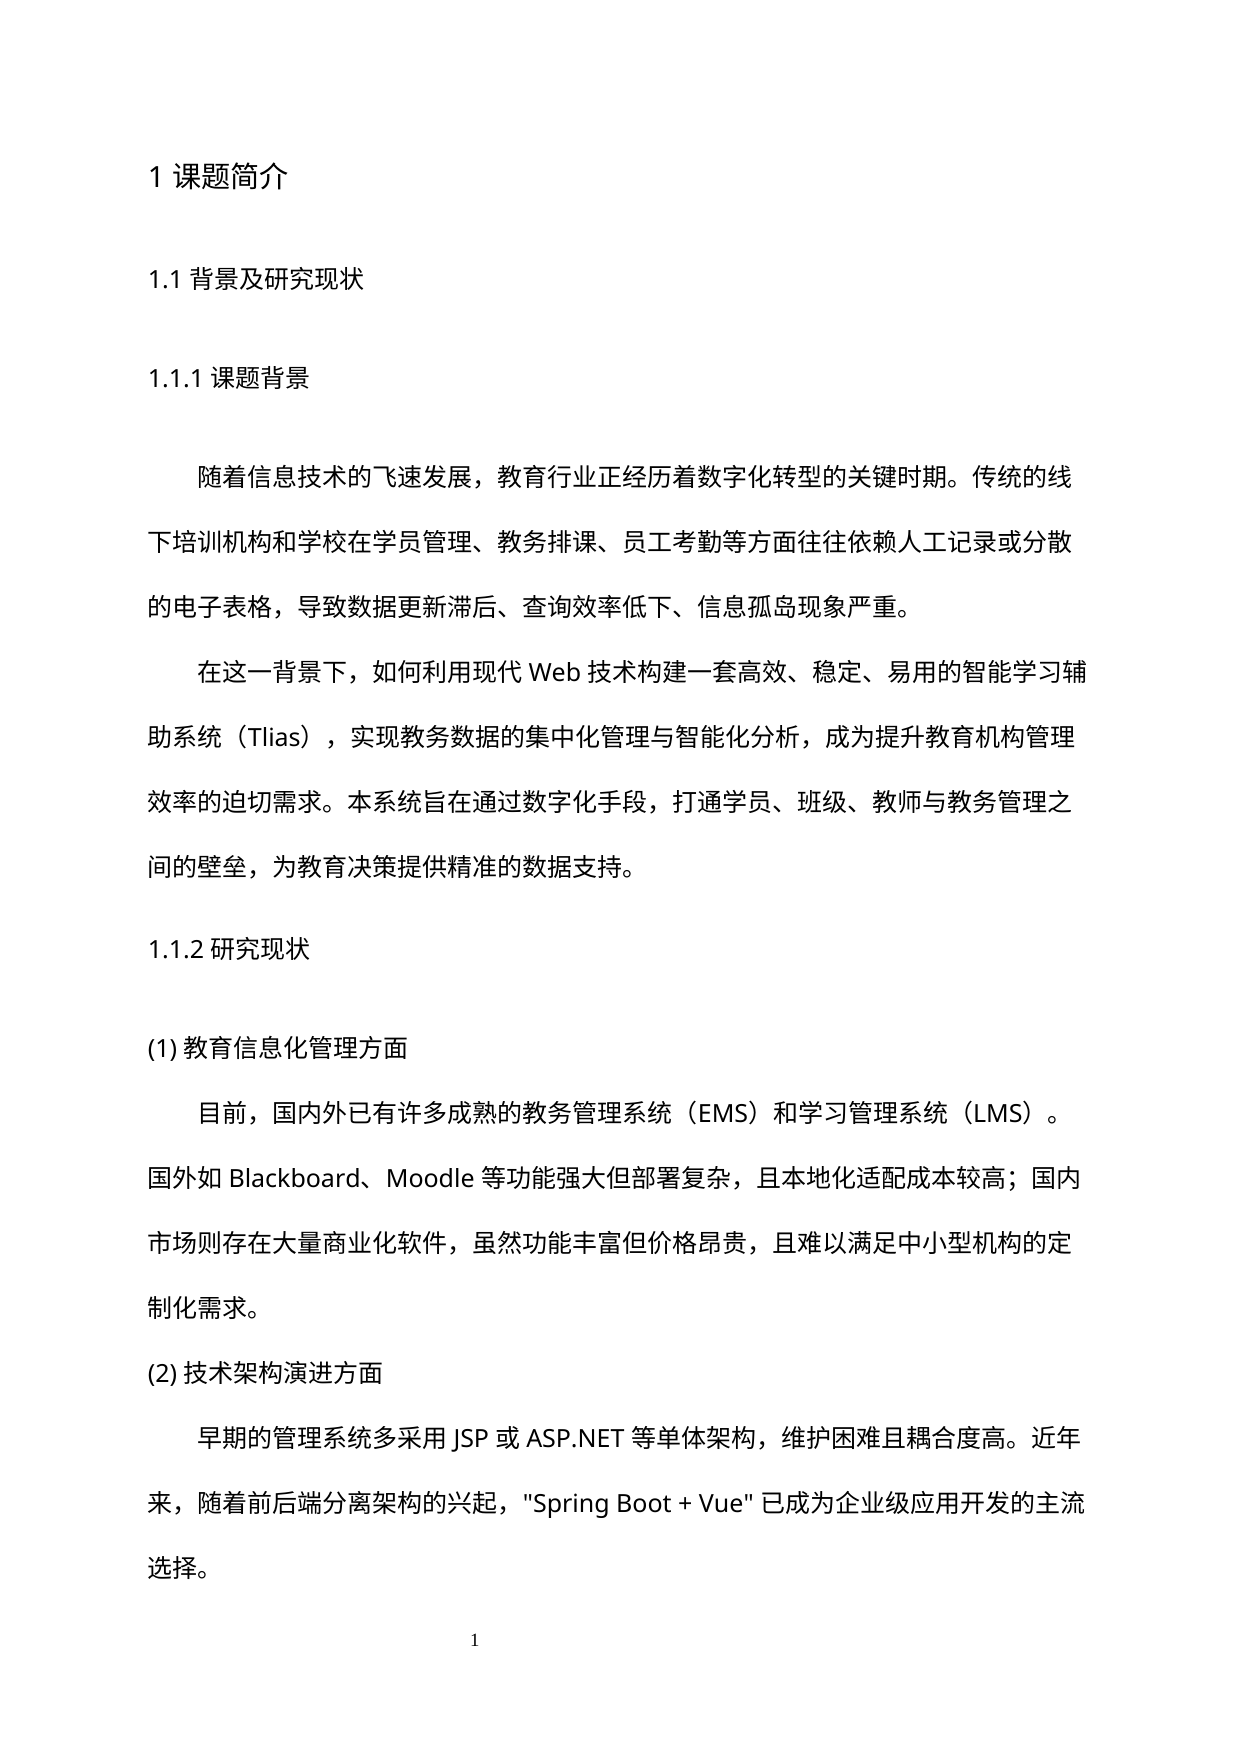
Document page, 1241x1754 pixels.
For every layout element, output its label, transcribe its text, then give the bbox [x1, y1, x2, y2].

text 1 课题简介 [148, 142, 1093, 207]
text 在这一背景下，如何利用现代 Web 技术构建一套高效、稳定、易用的智能学习辅助系统（Tlias），实现教务数据的集中化管理与智能化分析，成为提升教育机构管理效率的迫切需求。本系统旨在通过数字化手段，打通学员、班级、教师与教务管理之间的壁垒，为教育决策提供精准的数据支持。 [148, 638, 1093, 898]
list 背景及研究现状 [148, 245, 1093, 310]
text (2) 技术架构演进方面 [148, 1339, 1093, 1404]
text 1.1.1 课题背景 [148, 344, 1093, 409]
text 随着信息技术的飞速发展，教育行业正经历着数字化转型的关键时期。传统的线下培训机构和学校在学员管理、教务排课、员工考勤等方面往往依赖人工记录或分散的电子表格，导致数据更新滞后、查询效率低下、信息孤岛现象严重。 [148, 443, 1093, 638]
text 早期的管理系统多采用 JSP 或 ASP.NET 等单体架构，维护困难且耦合度高。近年来，随着前后端分离架构的兴起，"Spring Boot + Vue" 已成为企业级应用开发的主流选择。 [148, 1404, 1093, 1599]
text (1) 教育信息化管理方面 [148, 1014, 1093, 1079]
text 1.1.2 研究现状 [148, 915, 1093, 980]
text 目前，国内外已有许多成熟的教务管理系统（EMS）和学习管理系统（LMS）。国外如 Blackboard、Moodle 等功能强大但部署复杂，且本地化适配成本较高；国内市场则存在大量商业化软件，虽然功能丰富但价格昂贵，且难以满足中小型机构的定制化需求。 [148, 1079, 1093, 1339]
